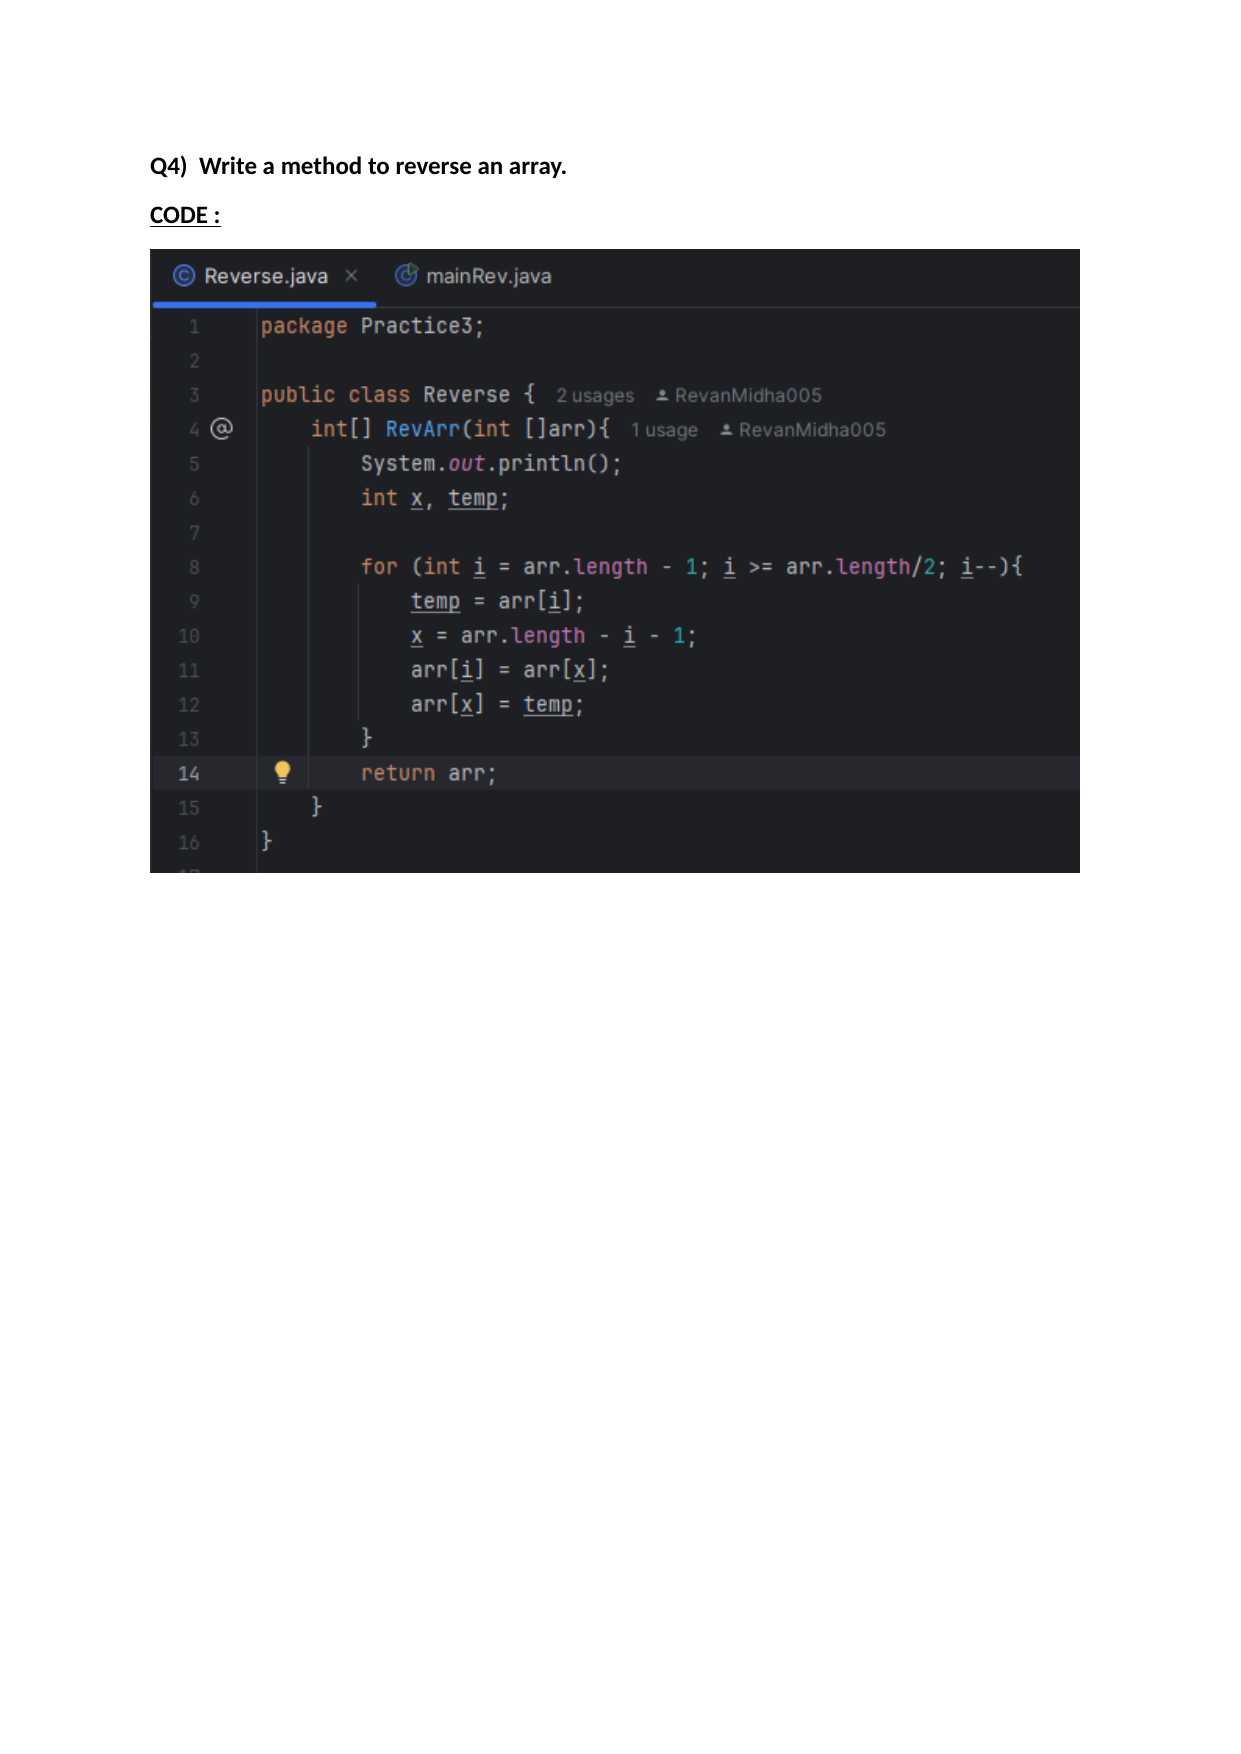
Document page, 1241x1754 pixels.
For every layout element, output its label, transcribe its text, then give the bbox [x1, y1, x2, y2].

text Q4) Write a method to reverse an array. [150, 150, 1090, 181]
text CODE : [150, 199, 1090, 230]
picture [150, 249, 1080, 873]
